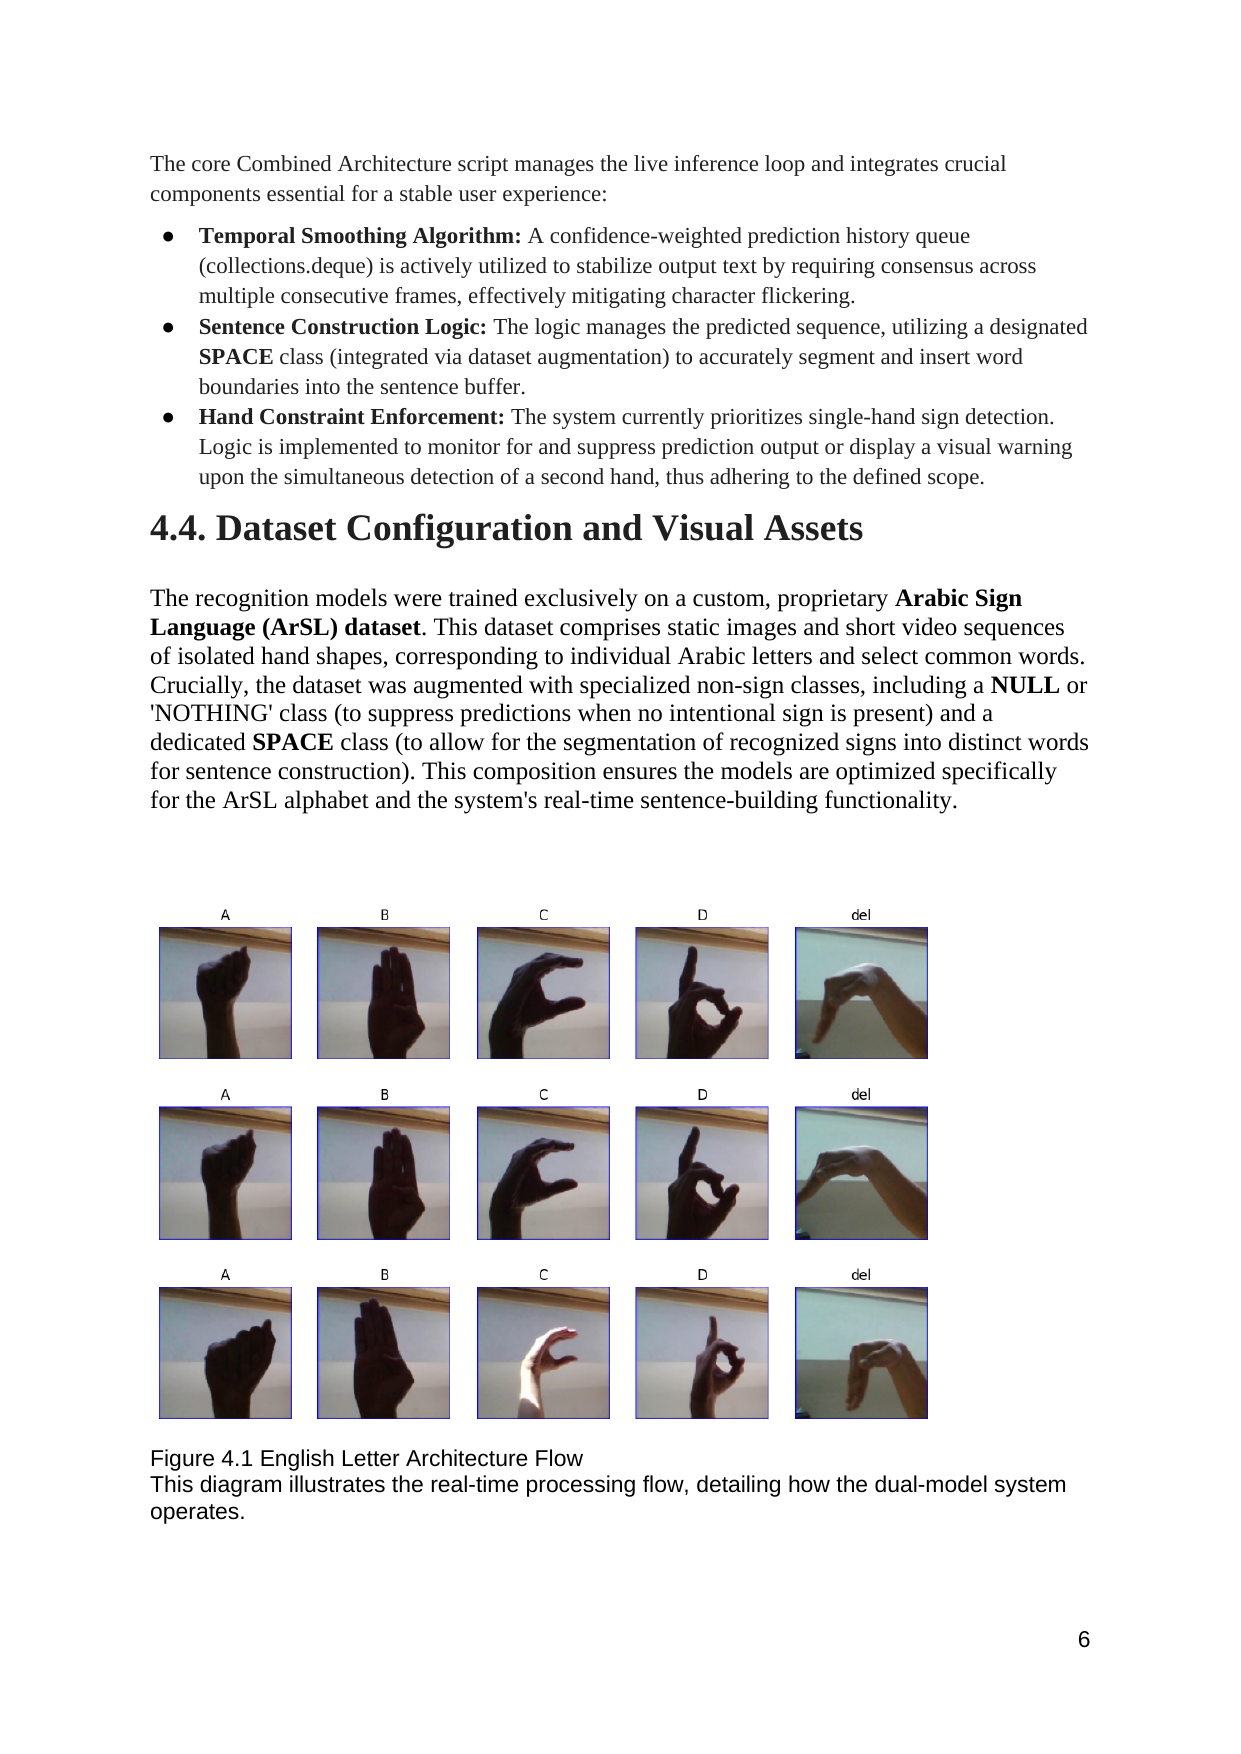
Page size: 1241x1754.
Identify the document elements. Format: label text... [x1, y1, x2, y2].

subtitle 4.4. Dataset Configuration and Visual Assets [150, 505, 1090, 548]
picture [150, 900, 935, 1427]
text This diagram illustrates the real-time processing flow, detailing how the dual-model system operates. [150, 1471, 1090, 1524]
text Figure 4.1 English Letter Architecture Flow [150, 1445, 1090, 1471]
list Sentence Construction Logic: The logic manages the predicted sequence, utilizing a designated SPACE class (integrated via dataset augmentation) to accurately segment and insert word boundaries into the sentence buffer. [161, 313, 1090, 399]
text The recognition models were trained exclusively on a custom, proprietary Arabic Sign Language (ArSL) dataset. This dataset comprises static images and short video sequences of isolated hand shapes, corresponding to individual Arabic letters and select common words. Crucially, the dataset was augmented with specialized non-sign classes, including a NULL or 'NOTHING' class (to suppress predictions when no intentional sign is present) and a dedicated SPACE class (to allow for the segmentation of recognized signs into distinct words for sentence construction). This composition ensures the models are optimized specifically for the ArSL alphabet and the system's real-time sentence-building functionality. [150, 583, 1090, 813]
list Hand Constraint Enforcement: The system currently prioritizes single-hand sign detection. Logic is implemented to monitor for and suppress prediction output or display a visual warning upon the simultaneous detection of a second hand, thus adhering to the defined scope. [161, 403, 1090, 489]
list Temporal Smoothing Algorithm: A confidence-weighted prediction history queue (collections.deque) is actively utilized to stabilize output text by requiring consensus across multiple consecutive frames, effectively mitigating character flickering. [161, 222, 1090, 309]
text The core Combined Architecture script manages the live inference loop and integrates crucial components essential for a stable user experience: [150, 150, 1090, 206]
